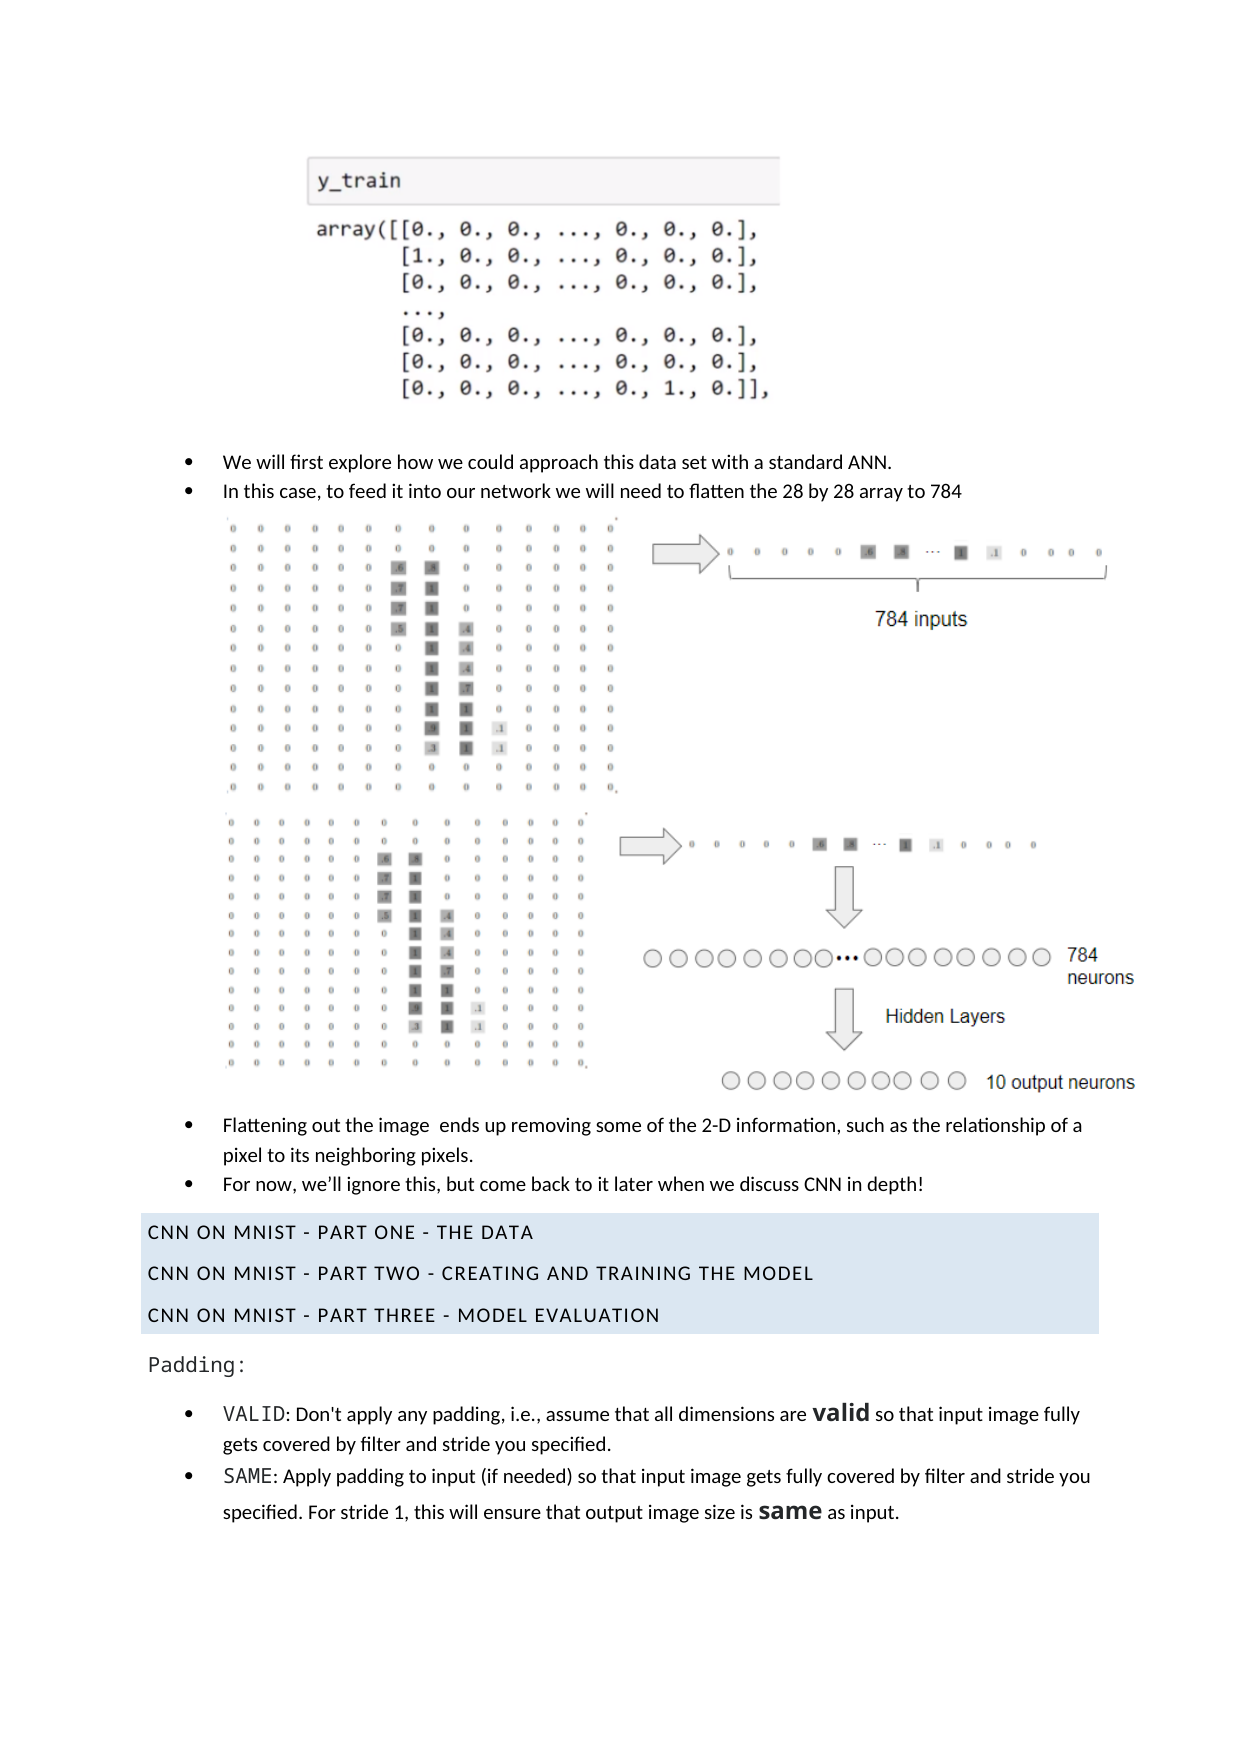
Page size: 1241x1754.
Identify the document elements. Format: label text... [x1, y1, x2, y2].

subtitle CNN on MNIST - Part One - The Data [148, 1219, 1093, 1244]
list In this case, to feed it into our network we will need to flatten the 28 by 28 array to 784 [185, 478, 1093, 503]
list VALID: Don't apply any padding, i.e., assume that all dimensions are valid so that input image fully gets covered by filter and stride you specified. [185, 1395, 1093, 1457]
list SAME: Apply padding to input (if needed) so that input image gets fully covered by filter and stride you specified. For stride 1, this will ensure that output image size is same as input. [185, 1461, 1093, 1527]
text Padding: [148, 1350, 1093, 1379]
list Flattening out the image ends up removing some of the 2-D information, such as the relationship of a pixel to its neighboring pixels. [185, 1113, 1093, 1167]
subtitle CNN on MNIST - Part Two - Creating and Training the Model [148, 1254, 1093, 1286]
list We will first explore how we could approach this data set with a standard ANN. [185, 449, 1093, 474]
picture [297, 147, 798, 416]
list For now, we’ll ignore this, but come back to it later when we discuss CNN in depth! [185, 1171, 1093, 1196]
picture [222, 507, 1168, 809]
picture [222, 812, 1168, 1109]
subtitle CNN on MNIST - Part Three - Model Evaluation [148, 1296, 1093, 1328]
